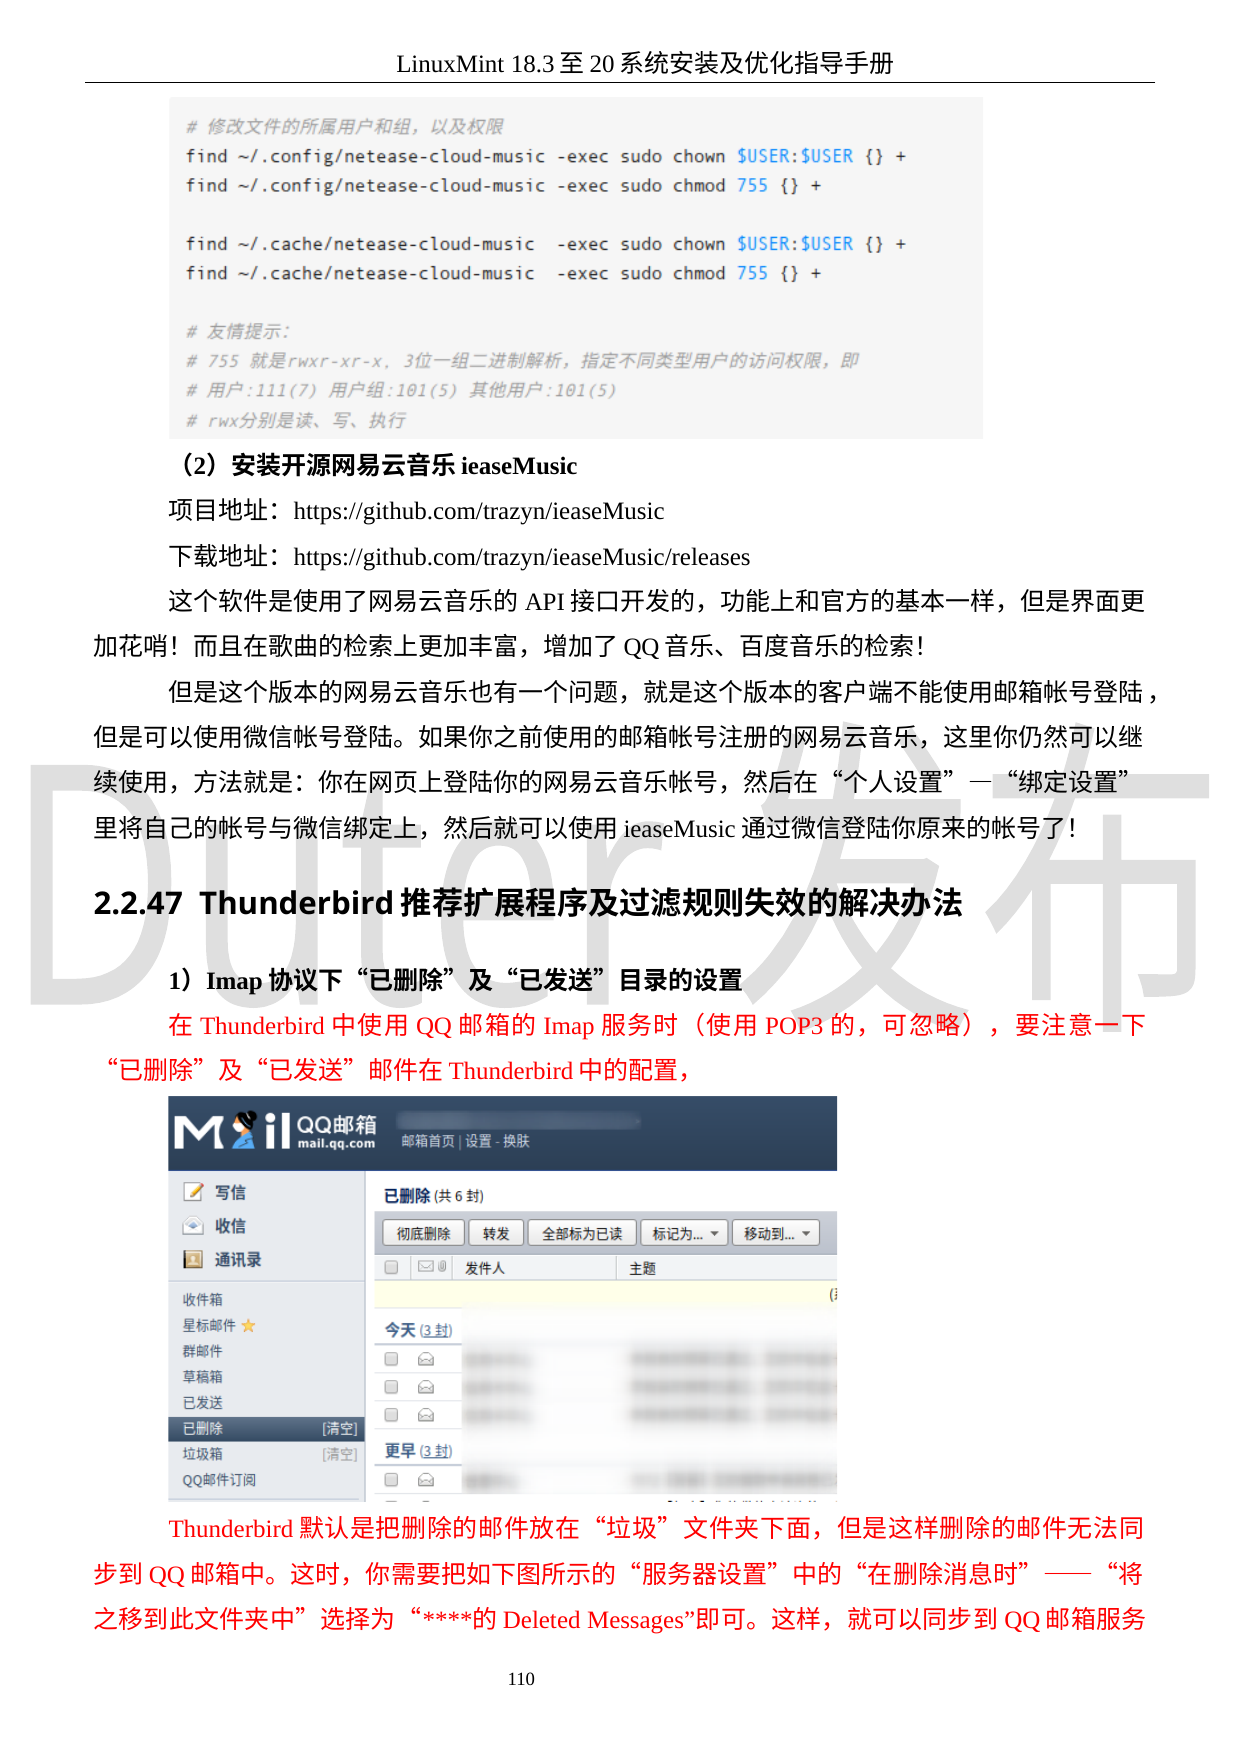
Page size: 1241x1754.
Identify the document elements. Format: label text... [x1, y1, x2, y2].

text 项目地址：https://github.com/trazyn/ieaseMusic [93, 491, 1147, 527]
picture [168, 97, 984, 439]
subtitle 2.2.47 Thunderbird推荐扩展程序及过滤规则失效的解决办法 [93, 878, 1147, 924]
text 这个软件是使用了网易云音乐的API接口开发的，功能上和官方的基本一样，但是界面更加花哨！而且在歌曲的检索上更加丰富，增加了QQ音乐、百度音乐的检索！ [93, 581, 1147, 663]
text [93, 1509, 1147, 1636]
text 1）Imap协议下“已删除”及“已发送”目录的设置 [93, 960, 1147, 996]
text 在Thunderbird中使用QQ邮箱的Imap服务时（使用POP3的，可忽略），要注意一下“已删除”及“已发送”邮件在Thunderbird中的配置， [93, 1005, 1147, 1087]
text 但是这个版本的网易云音乐也有一个问题，就是这个版本的客户端不能使用邮箱帐号登陆，但是可以使用微信帐号登陆。如果你之前使用的邮箱帐号注册的网易云音乐，这里你仍然可以继续使用，方法就是：你在网页上登陆你的网易云音乐帐号，然后在“个人设置”—“绑定设置”里将自己的帐号与微信绑定上，然后就可以使用ieaseMusic通过微信登陆你原来的帐号了！ [93, 672, 1147, 844]
text （2）安装开源网易云音乐ieaseMusic [93, 446, 1147, 482]
picture [168, 1096, 838, 1502]
text 下载地址：https://github.com/trazyn/ieaseMusic/releases [93, 536, 1147, 572]
